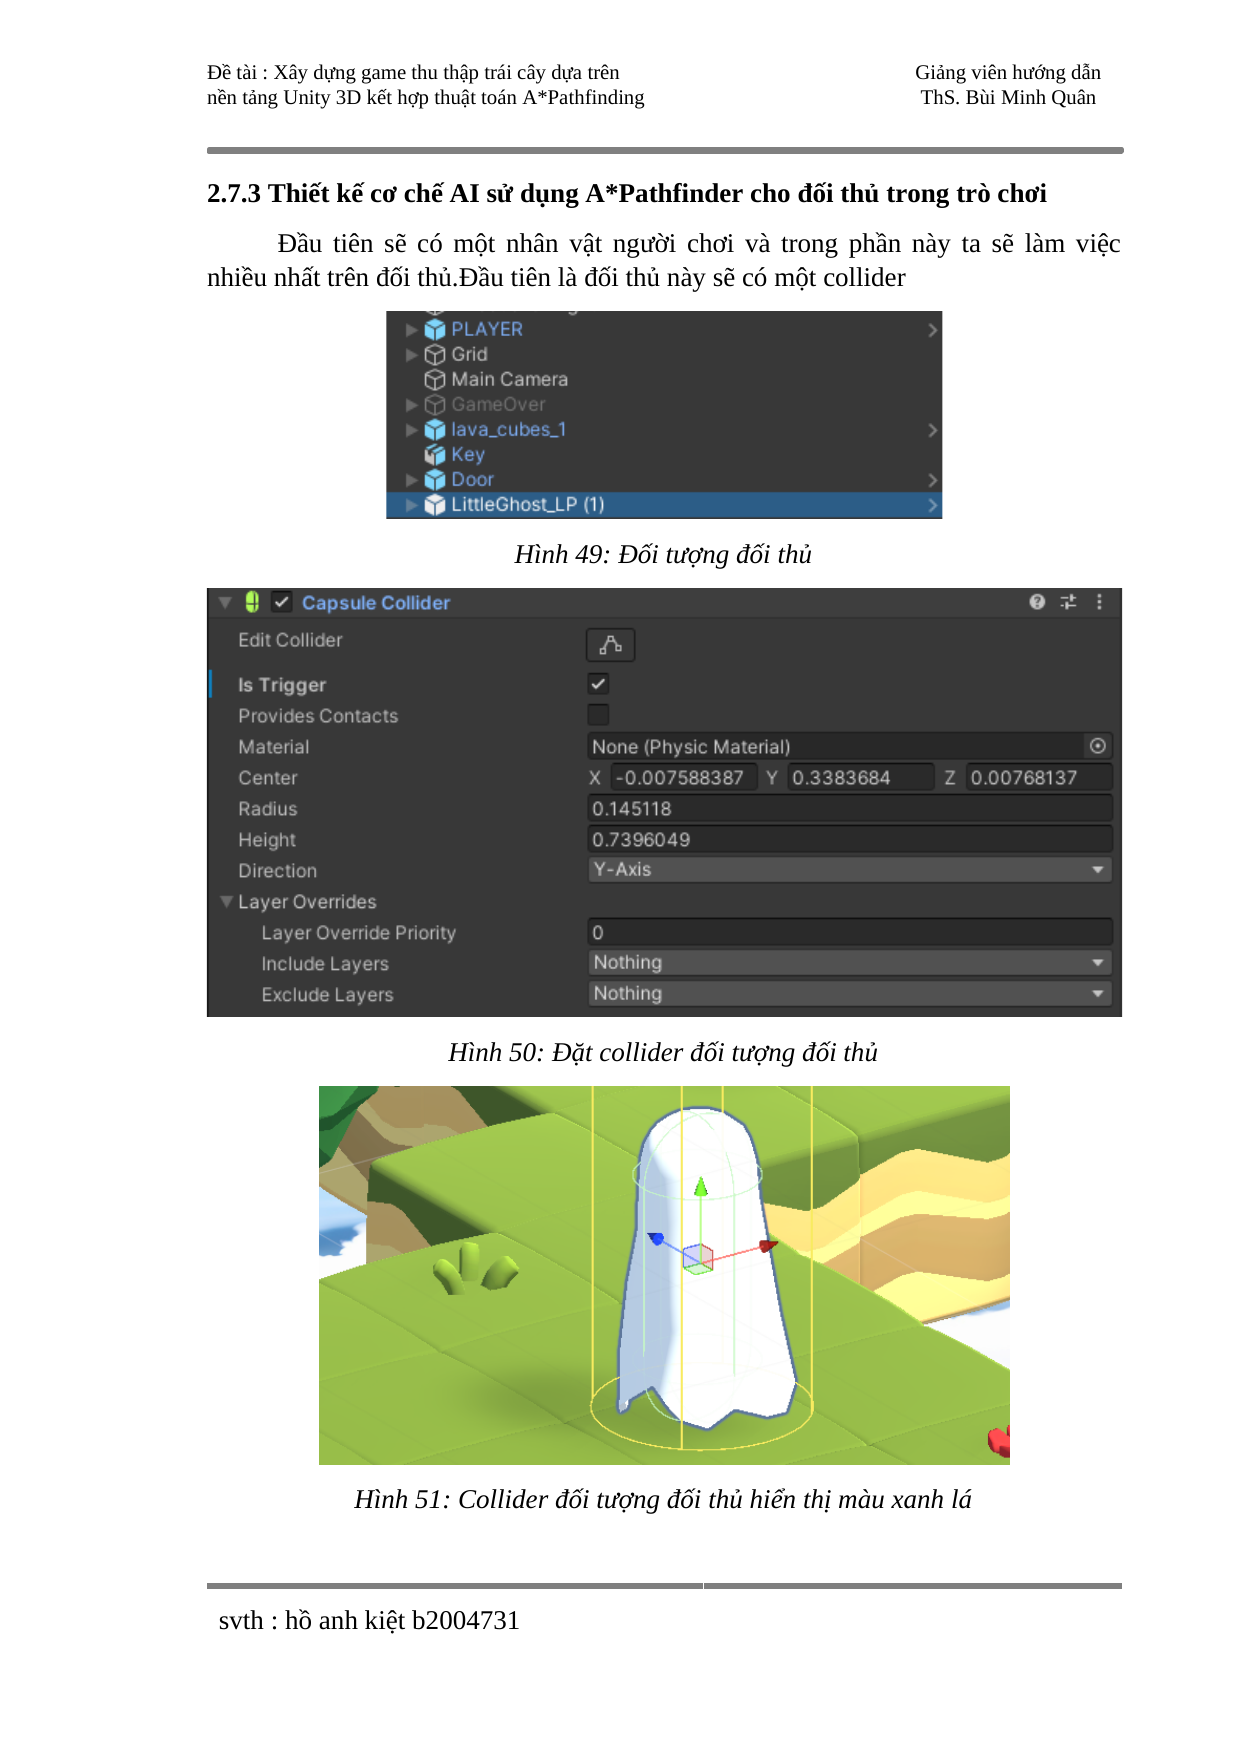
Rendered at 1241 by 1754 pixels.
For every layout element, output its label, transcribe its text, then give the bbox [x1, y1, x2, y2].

text Hình 50: Đặt collider đối tượng đối thủ [207, 1036, 1122, 1067]
text Đầu tiên sẽ có một nhân vật người chơi và trong phần này ta sẽ làm việc nhiều nhất trên đối thủ.Đầu tiên là đối thủ này sẽ có một collider [207, 227, 1122, 292]
text Hình 49: Đối tượng đối thủ [207, 538, 1122, 569]
picture [319, 1086, 1010, 1465]
picture [206, 588, 1123, 1017]
subtitle 2.7.3 Thiết kế cơ chế AI sử dụng A*Pathfinder cho đối thủ trong trò chơi [207, 177, 1122, 208]
picture [386, 311, 943, 519]
text Hình 51: Collider đối tượng đối thủ hiển thị màu xanh lá [207, 1483, 1122, 1514]
